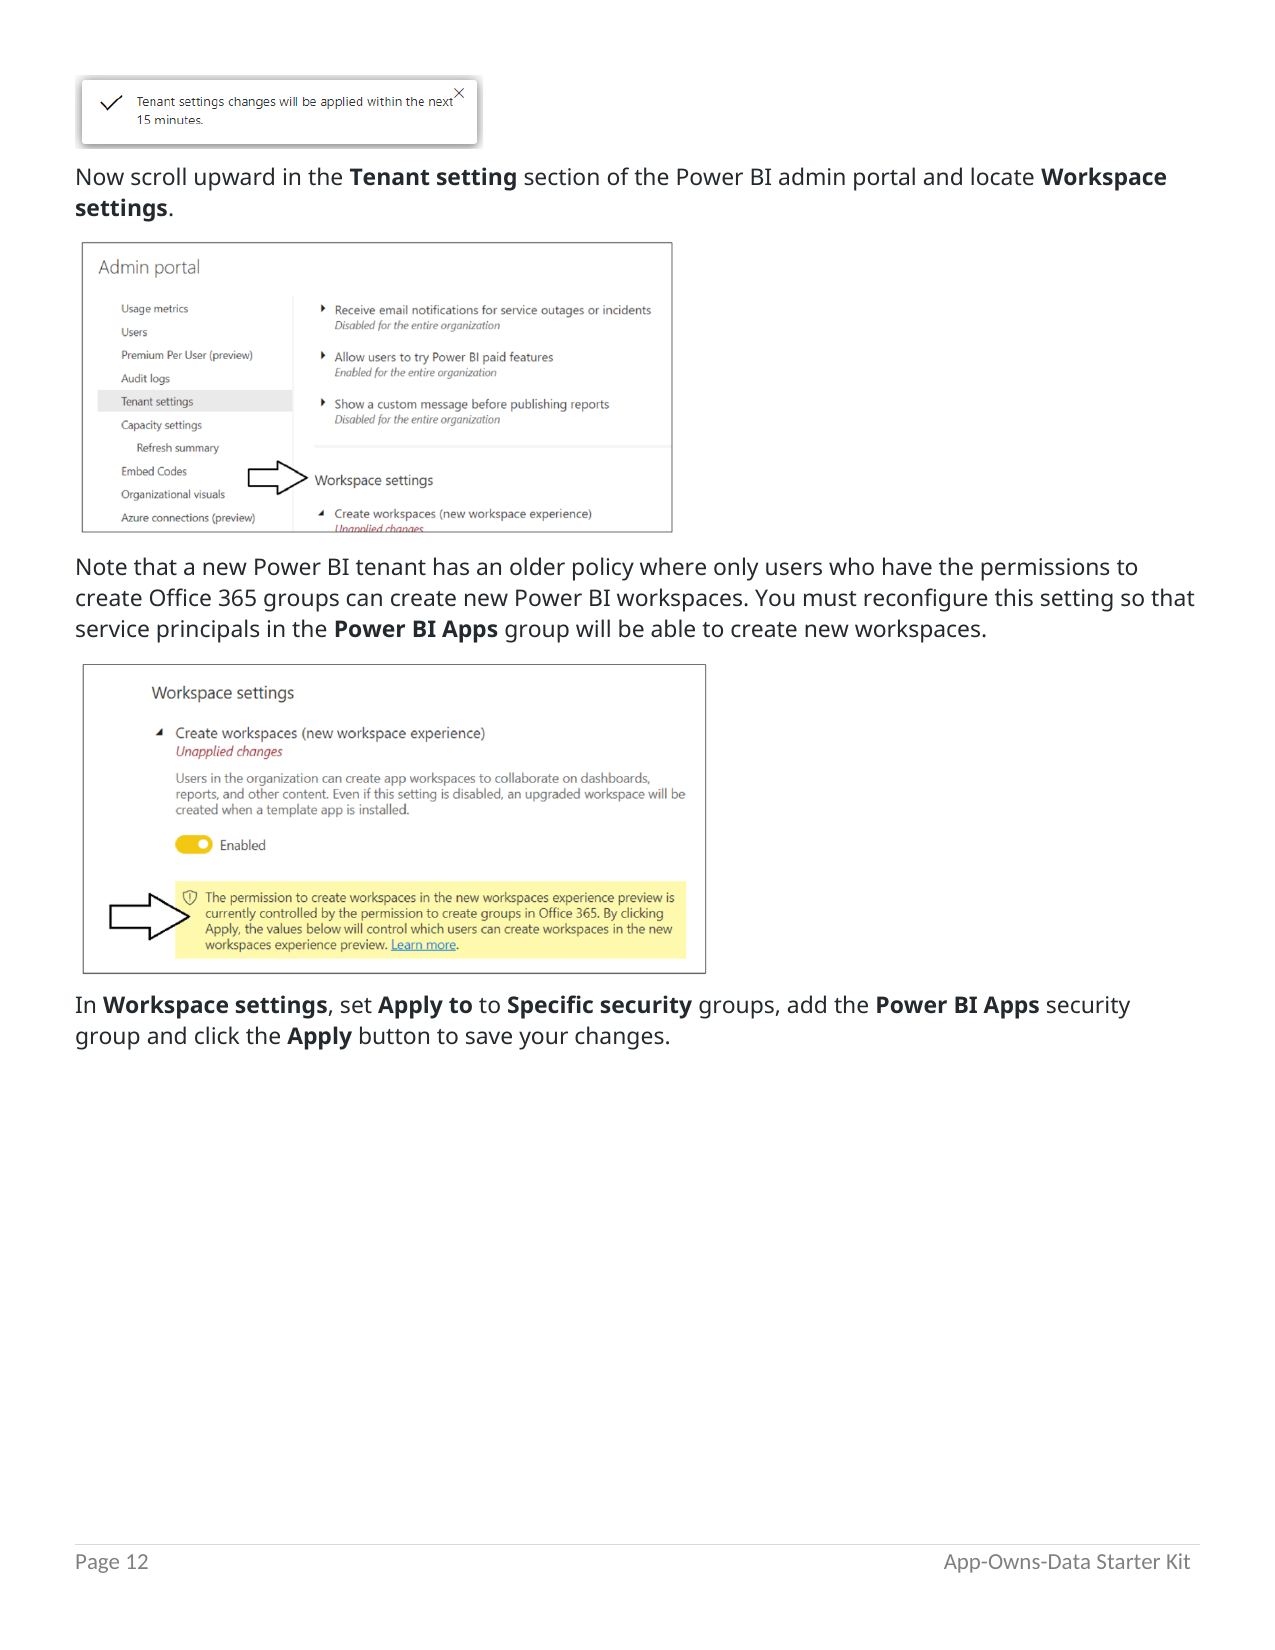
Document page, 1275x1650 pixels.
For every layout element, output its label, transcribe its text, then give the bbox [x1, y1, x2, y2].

picture [75, 236, 679, 539]
text Now scroll upward in the Tenant setting section of the Power BI admin portal and locate Workspace settings. [75, 161, 1200, 223]
text Note that a new Power BI tenant has an older policy where only users who have the permissions to create Office 365 groups can create new Power BI workspaces. You must reconfigure this setting so that service principals in the Power BI Apps group will be able to create new workspaces. [75, 551, 1200, 644]
text In Workspace settings, set Apply to to Specific security groups, add the Power BI Apps security group and click the Apply button to save your changes. [75, 989, 1200, 1051]
picture [75, 75, 484, 149]
picture [75, 656, 710, 977]
